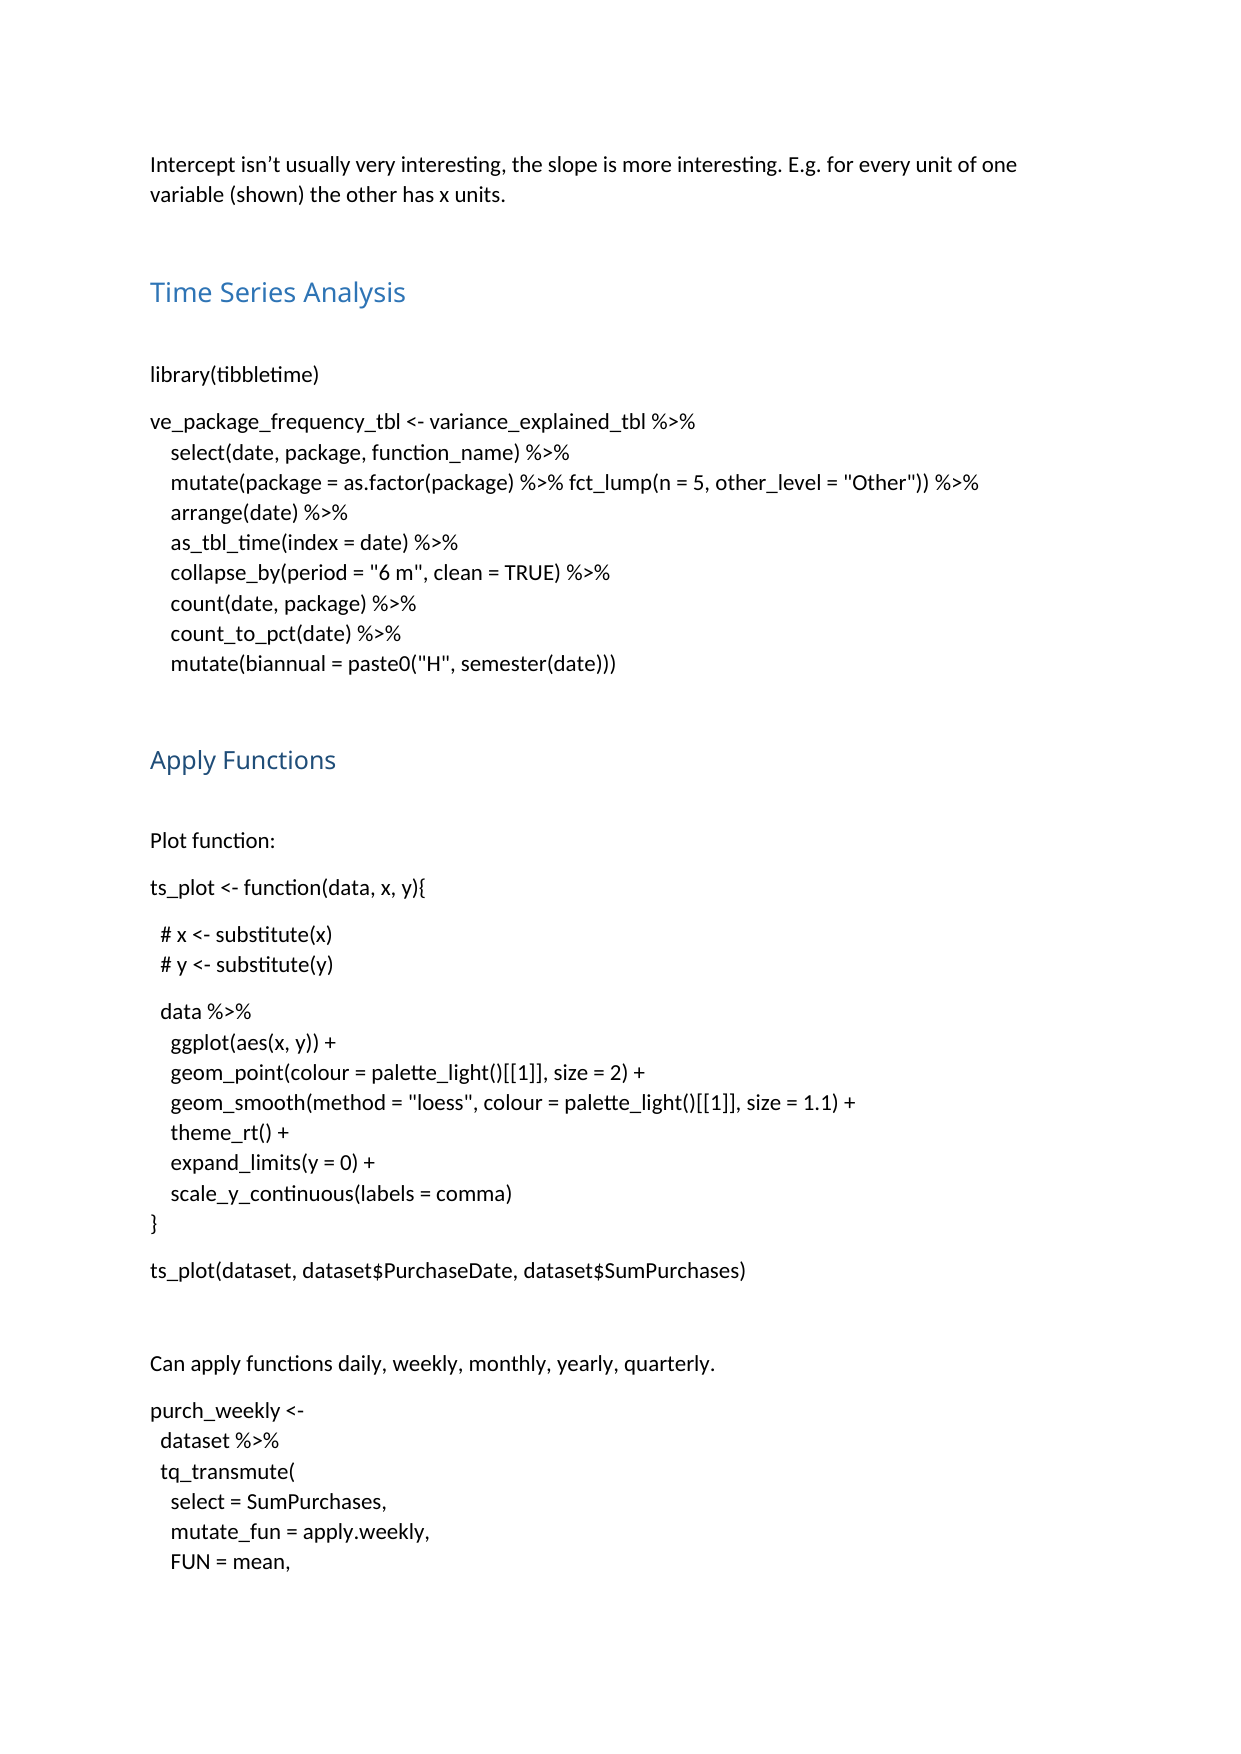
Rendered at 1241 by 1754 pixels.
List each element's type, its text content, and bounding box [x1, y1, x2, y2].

text Can apply functions daily, weekly, monthly, yearly, quarterly. [150, 1349, 1090, 1377]
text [150, 1396, 1090, 1575]
text Intercept isn’t usually very interesting, the slope is more interesting. E.g. for every unit of one variable (shown) the other has x units. [150, 150, 1090, 208]
text library(tibbletime) [150, 361, 1090, 389]
text # x <- substitute(x) # y <- substitute(y) [150, 920, 1090, 978]
text ve_package_frequency_tbl <- variance_explained_tbl %>% select(date, package, function_name) %>% mutate(package = as.factor(package) %>% fct_lump(n = 5, other_level = "Other")) %>% arrange(date) %>% as_tbl_time(index = date) %>% collapse_by(period = "6 m", clean = TRUE) %>% count(date, package) %>% count_to_pct(date) %>% mutate(biannual = paste0("H", semester(date))) [150, 407, 1090, 677]
text data %>% ggplot(aes(x, y)) + geom_point(colour = palette_light()[[1]], size = 2) + geom_smooth(method = "loess", colour = palette_light()[[1]], size = 1.1) + theme_rt() + expand_limits(y = 0) + scale_y_continuous(labels = comma) } [150, 997, 1090, 1237]
subtitle Time Series Analysis [150, 274, 1090, 311]
text ts_plot <- function(data, x, y){ [150, 873, 1090, 901]
subtitle Apply Functions [150, 743, 1090, 777]
text Plot function: [150, 827, 1090, 854]
text ts_plot(dataset, dataset$PurchaseDate, dataset$SumPurchases) [150, 1256, 1090, 1284]
